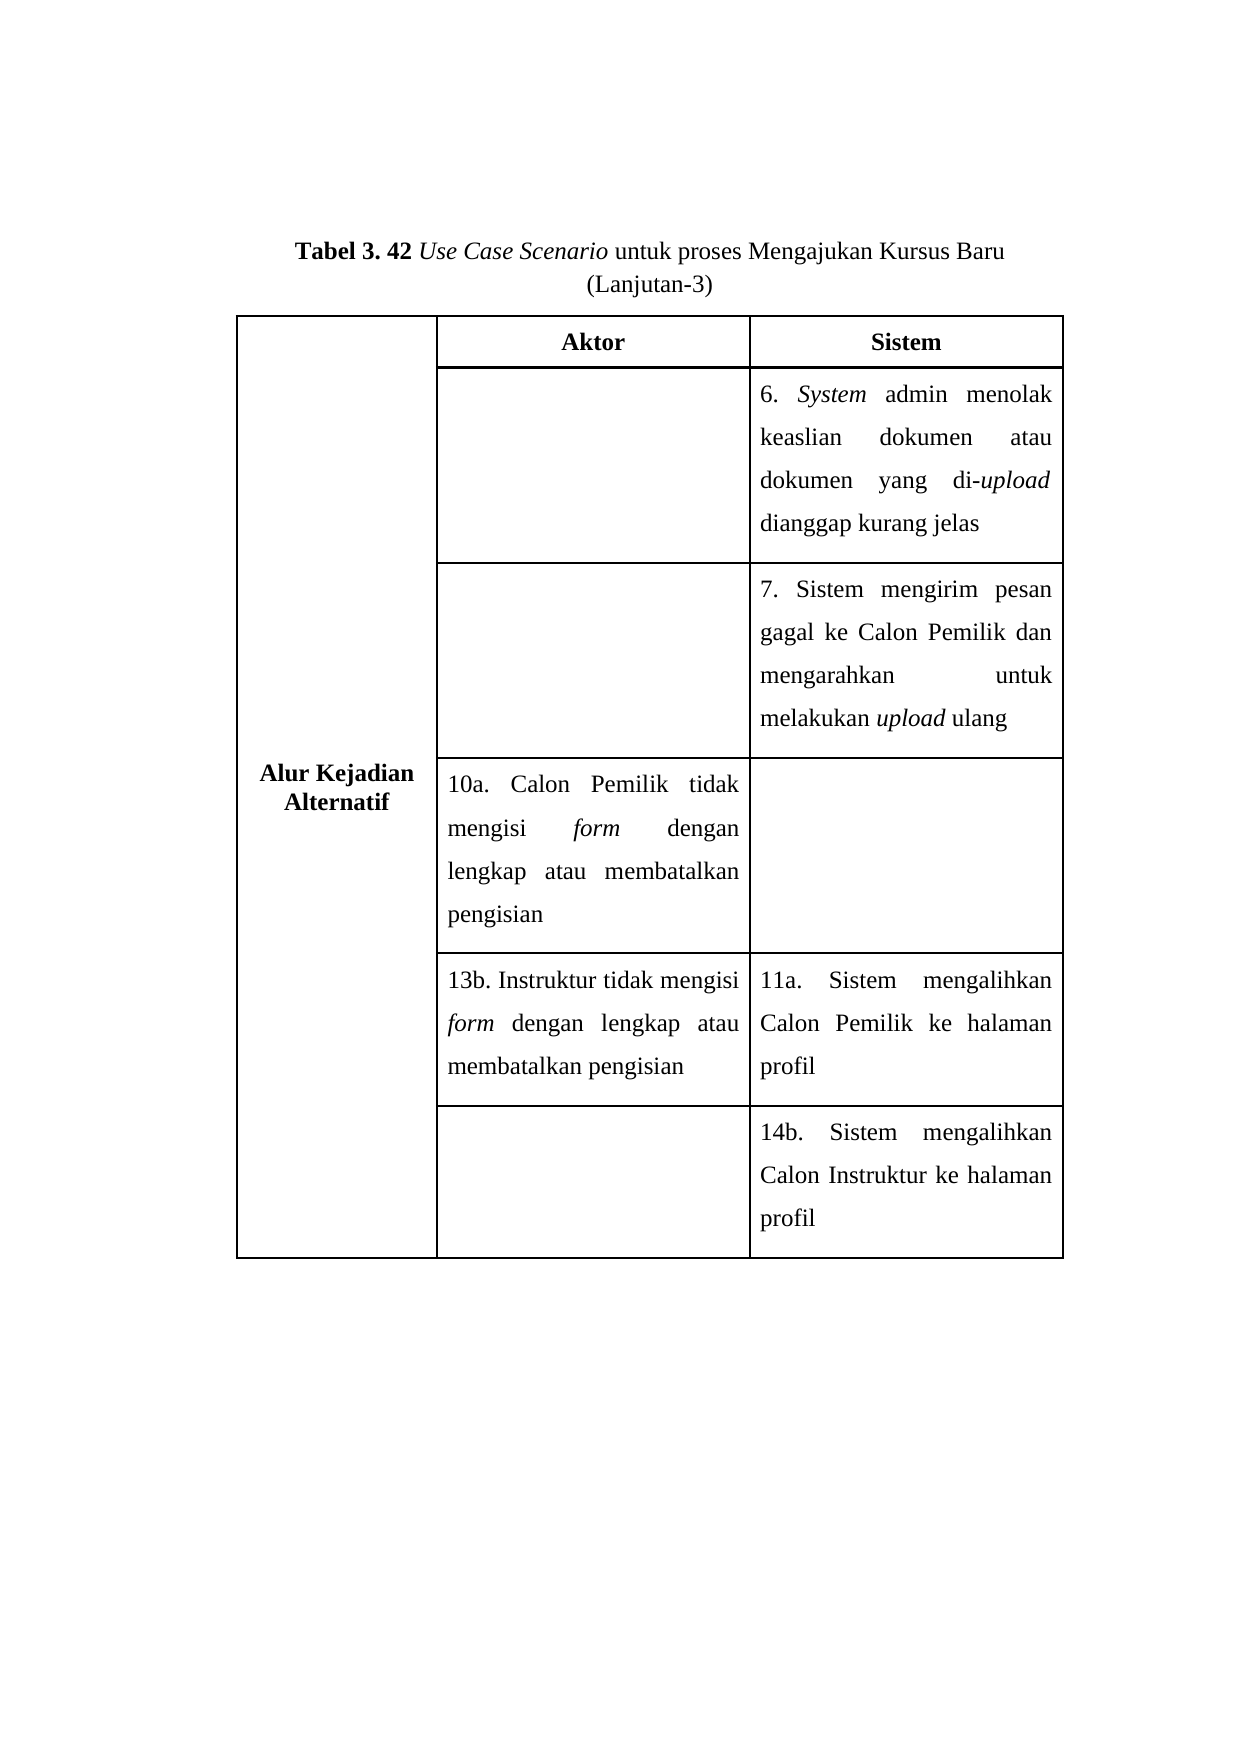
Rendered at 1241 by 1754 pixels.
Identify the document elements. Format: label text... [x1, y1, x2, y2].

table_header Sistem [751, 317, 1062, 366]
table_cell [438, 1107, 749, 1257]
table_cell 6. System admin menolak keaslian dokumen atau dokumen yang di-upload dianggap kurang jelas [751, 369, 1062, 562]
table_cell [438, 564, 749, 757]
table_cell 13b. Instruktur tidak mengisi form dengan lengkap atau membatalkan pengisian [438, 954, 749, 1104]
table_cell 10a. Calon Pemilik tidak mengisi form dengan lengkap atau membatalkan pengisian [438, 759, 749, 952]
table_header Alur Kejadian Alternatif [238, 317, 436, 1257]
table_cell 7. Sistem mengirim pesan gagal ke Calon Pemilik dan mengarahkan untuk melakukan upload ulang [751, 564, 1062, 757]
table_cell [751, 759, 1062, 952]
table_cell 11a. Sistem mengalihkan Calon Pemilik ke halaman profil [751, 954, 1062, 1104]
text Tabel 3. 42 Use Case Scenario untuk proses Mengajukan Kursus Baru (Lanjutan-3) [266, 236, 1034, 298]
table_cell [438, 369, 749, 562]
table_header Aktor [438, 317, 749, 366]
table_cell 14b. Sistem mengalihkan Calon Instruktur ke halaman profil [751, 1107, 1062, 1257]
